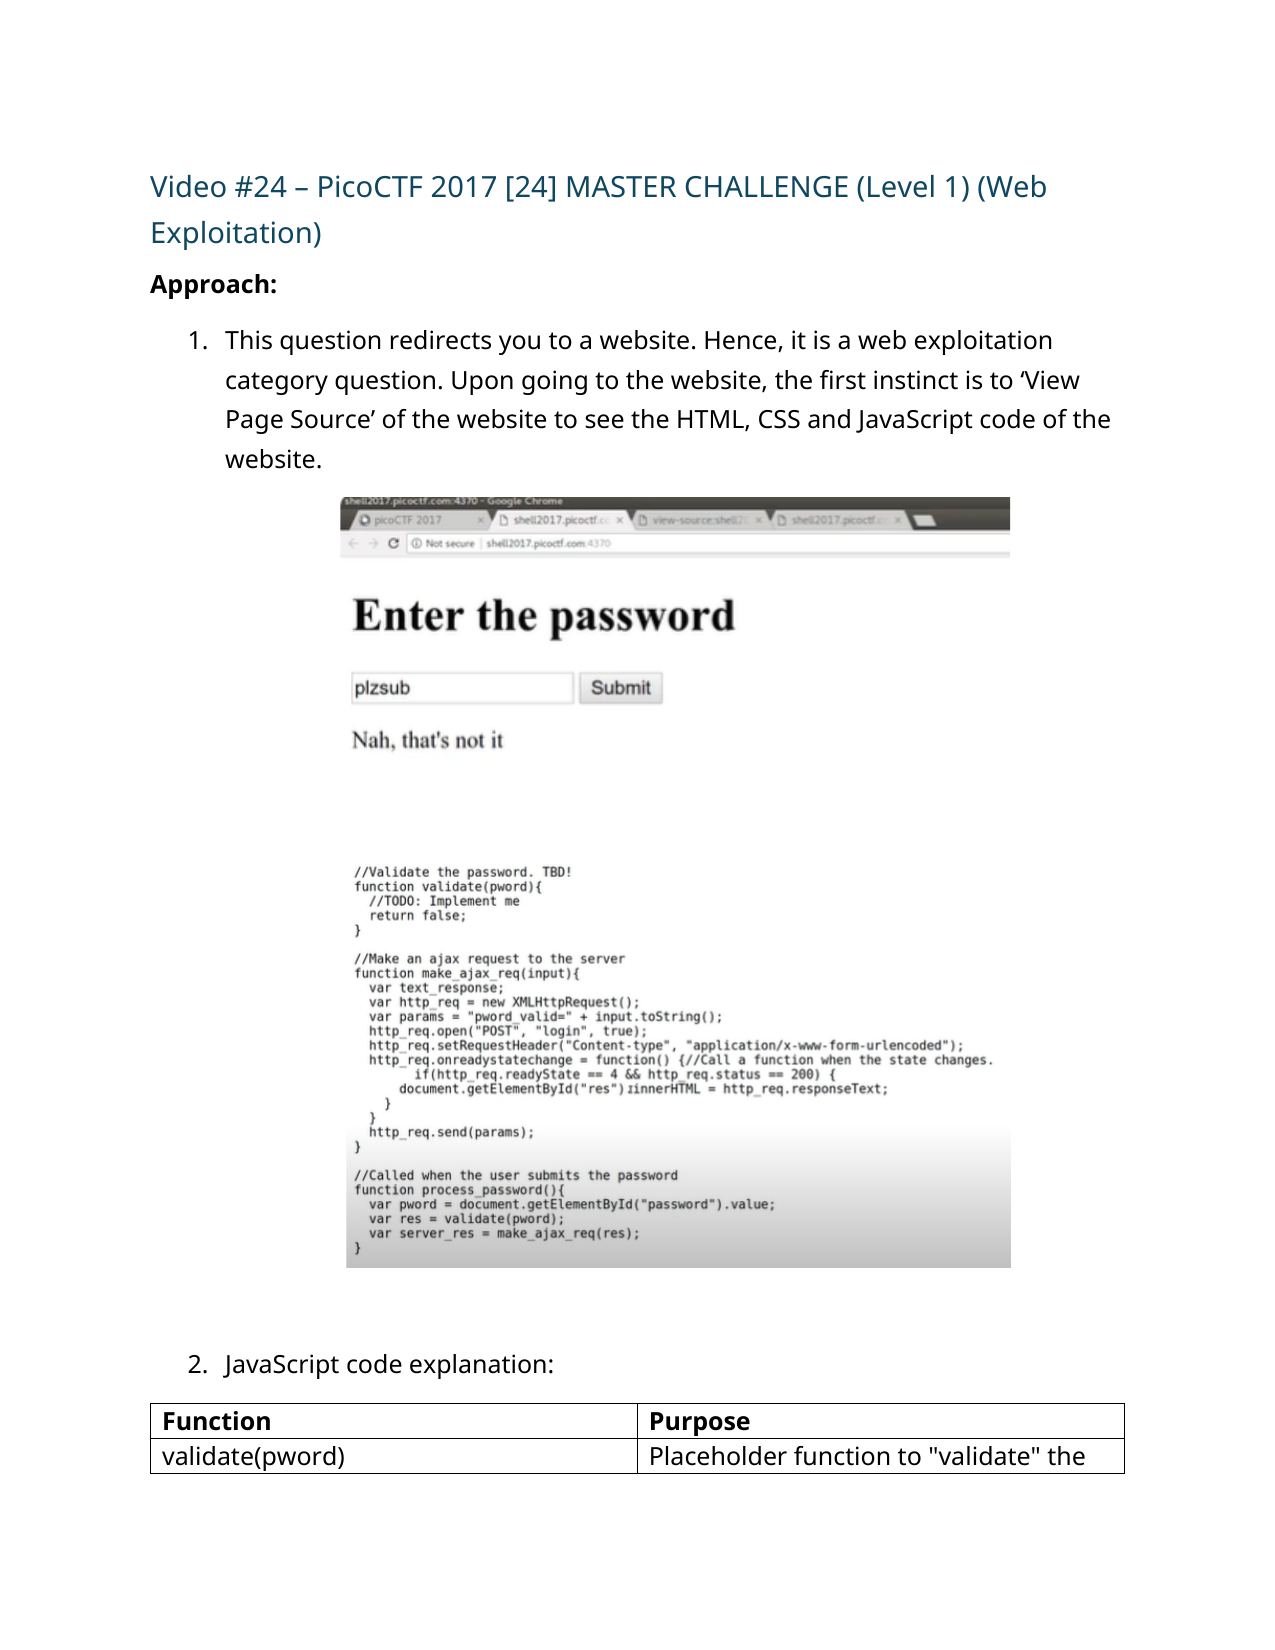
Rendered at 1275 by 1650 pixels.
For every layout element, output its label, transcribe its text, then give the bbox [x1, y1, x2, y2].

list JavaScript code explanation: [187, 1346, 1125, 1380]
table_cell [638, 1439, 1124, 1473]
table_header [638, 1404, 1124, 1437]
picture [339, 497, 1011, 839]
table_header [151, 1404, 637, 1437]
list This question redirects you to a website. Hence, it is a web exploitation category question. Upon going to the website, the first instinct is to ‘View Page Source’ of the website to see the HTML, CSS and JavaScript code of the website. [187, 323, 1125, 476]
text Approach: [150, 267, 1125, 301]
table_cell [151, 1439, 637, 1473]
picture [339, 860, 1011, 1268]
subtitle Video #24 – PicoCTF 2017 [24] MASTER CHALLENGE (Level 1) (Web Exploitation) [150, 167, 1125, 252]
